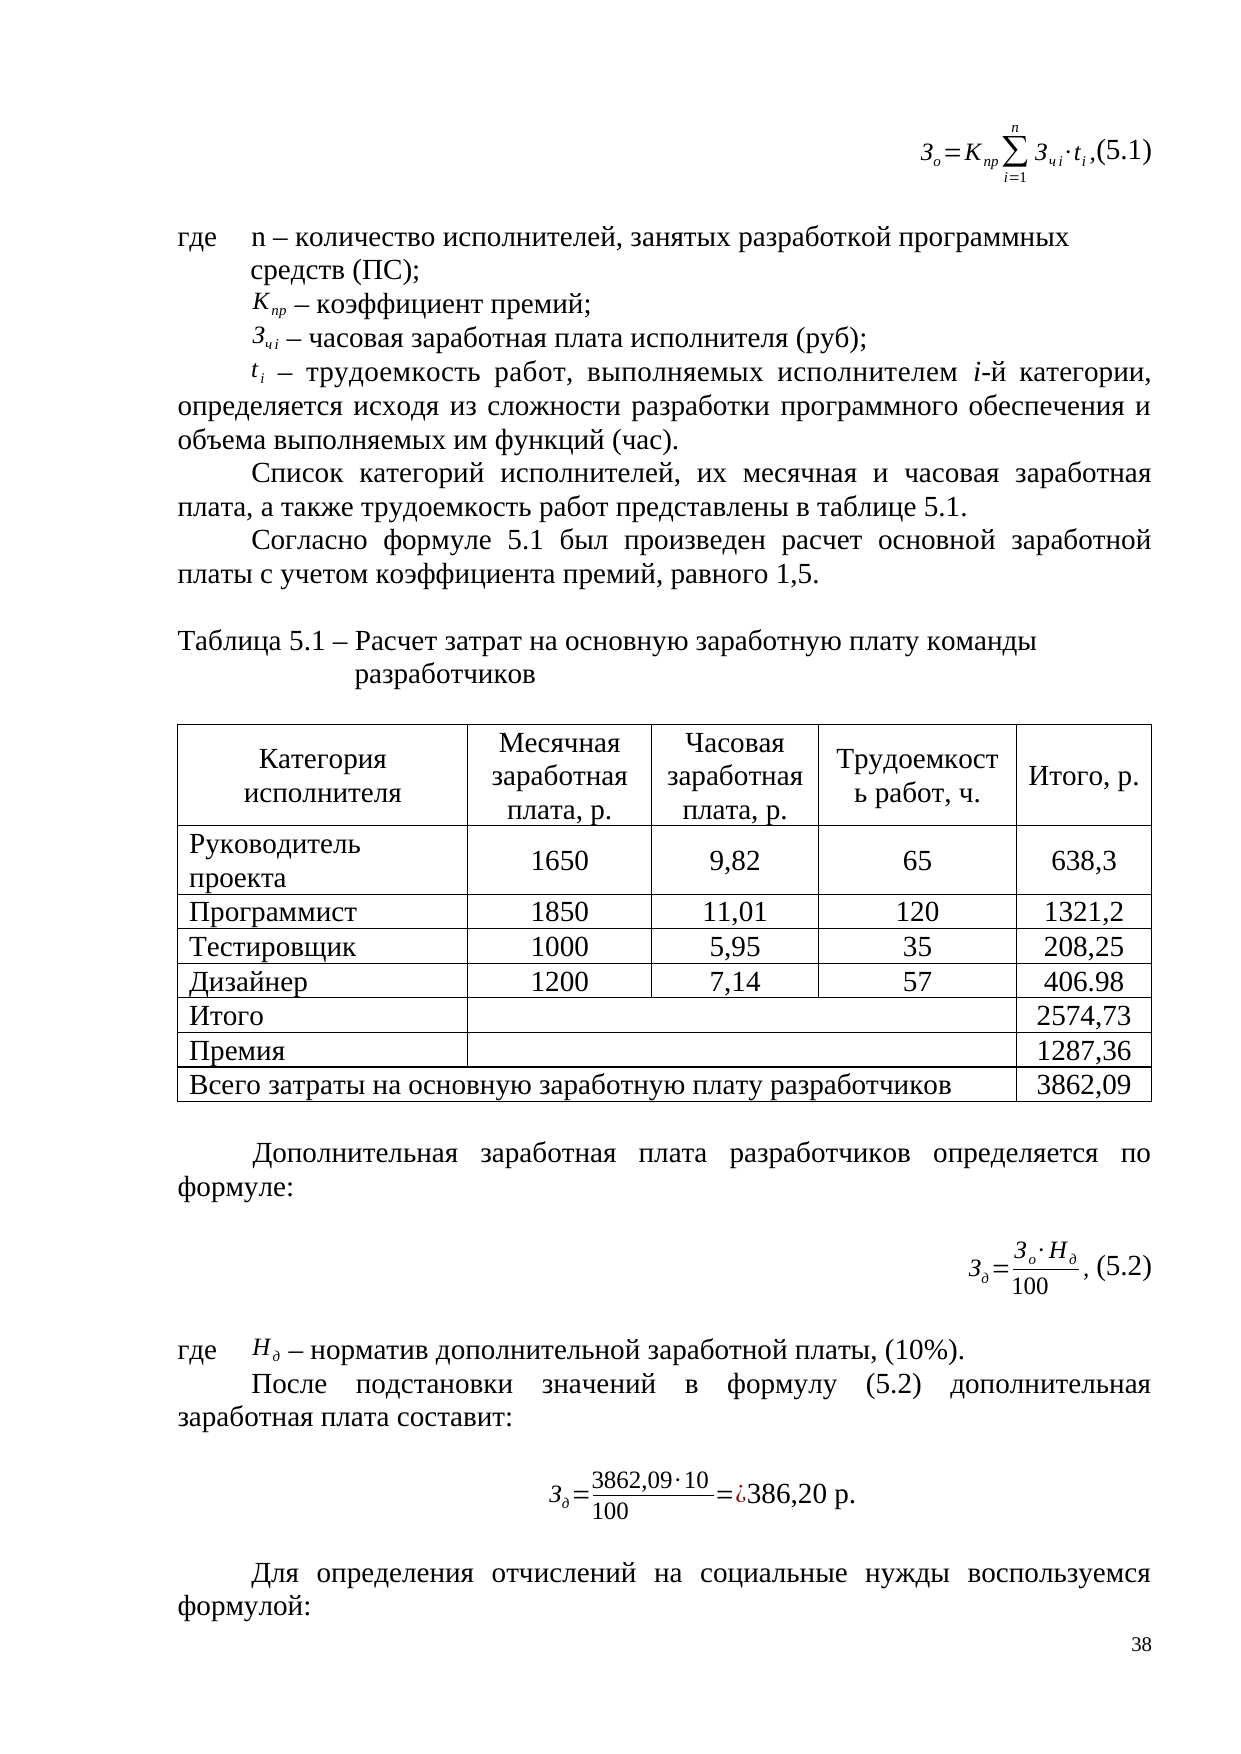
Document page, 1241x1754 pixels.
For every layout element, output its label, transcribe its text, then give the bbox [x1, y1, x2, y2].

table_cell Всего затраты на основную заработную плату разработчиков [178, 1068, 1016, 1101]
table_cell Руководитель проекта [178, 826, 467, 893]
table_cell 65 [819, 826, 1016, 893]
table_cell 120 [819, 895, 1016, 928]
table_cell Дизайнер [178, 964, 467, 997]
table_cell 208,25 [1017, 929, 1151, 963]
text Дополнительная заработная плата разработчиков определяется по формуле: [177, 1136, 1152, 1203]
text – трудоемкость работ, выполняемых исполнителем i-й категории, определяется исходя из сложности разработки программного обеспечения и объема выполняемых им функций (час). [177, 354, 1152, 455]
table_cell 1850 [468, 895, 651, 928]
table_cell Премия [178, 1033, 467, 1066]
table_header Часовая заработная плата, р. [652, 725, 818, 825]
table_cell 1321,2 [1017, 895, 1151, 928]
text где ‒ норматив дополнительной заработной платы, (10%). [177, 1332, 1152, 1366]
table_cell 406.98 [1017, 964, 1151, 997]
text – коэффициент премий; [177, 286, 1152, 320]
table_cell 1287,36 [1017, 1033, 1151, 1066]
text Для определения отчислений на социальные нужды воспользуемся формулой: [177, 1555, 1152, 1622]
text Таблица 5.1 – Расчет затрат на основную заработную плату команды [177, 623, 1152, 657]
table_cell Программист [178, 895, 467, 928]
table_cell [468, 1033, 1016, 1066]
table_cell 1000 [468, 929, 651, 963]
table_cell 5,95 [652, 929, 818, 963]
text где n – количество исполнителей, занятых разработкой программных [177, 219, 1152, 252]
text После подстановки значений в формулу (5.2) дополнительная заработная плата составит: [177, 1366, 1152, 1433]
table_cell 1200 [468, 964, 651, 997]
table_cell [468, 998, 1016, 1032]
table_cell Итого [178, 998, 467, 1032]
table_cell Тестировщик [178, 929, 467, 963]
table_header Итого, р. [1017, 725, 1151, 825]
table_cell 1650 [468, 826, 651, 893]
table_cell 9,82 [652, 826, 818, 893]
text 386,20 р. [177, 1467, 1152, 1526]
table_cell 638,3 [1017, 826, 1151, 893]
text средств (ПС); [177, 252, 1152, 286]
text (5.2) [177, 1236, 1152, 1299]
table_header Категория исполнителя [178, 725, 467, 825]
text разработчиков [354, 657, 1152, 690]
text – часовая заработная плата исполнителя (руб); [177, 320, 1152, 354]
table_cell 7,14 [652, 964, 818, 997]
text Список категорий исполнителей, их месячная и часовая заработная плата, а также трудоемкость работ представлены в таблице 5.1. [177, 455, 1152, 522]
text Согласно формуле 5.1 был произведен расчет основной заработной платы с учетом коэффициента премий, равного 1,5. [177, 522, 1152, 589]
table_cell 35 [819, 929, 1016, 963]
table_header Трудоемкость работ, ч. [819, 725, 1016, 825]
table_header Месячная заработная плата, р. [468, 725, 651, 825]
table_cell 3862,09 [1017, 1068, 1151, 1101]
table_cell 2574,73 [1017, 998, 1151, 1032]
text (5.1) [177, 118, 1152, 185]
table_cell 57 [819, 964, 1016, 997]
table_cell 11,01 [652, 895, 818, 928]
